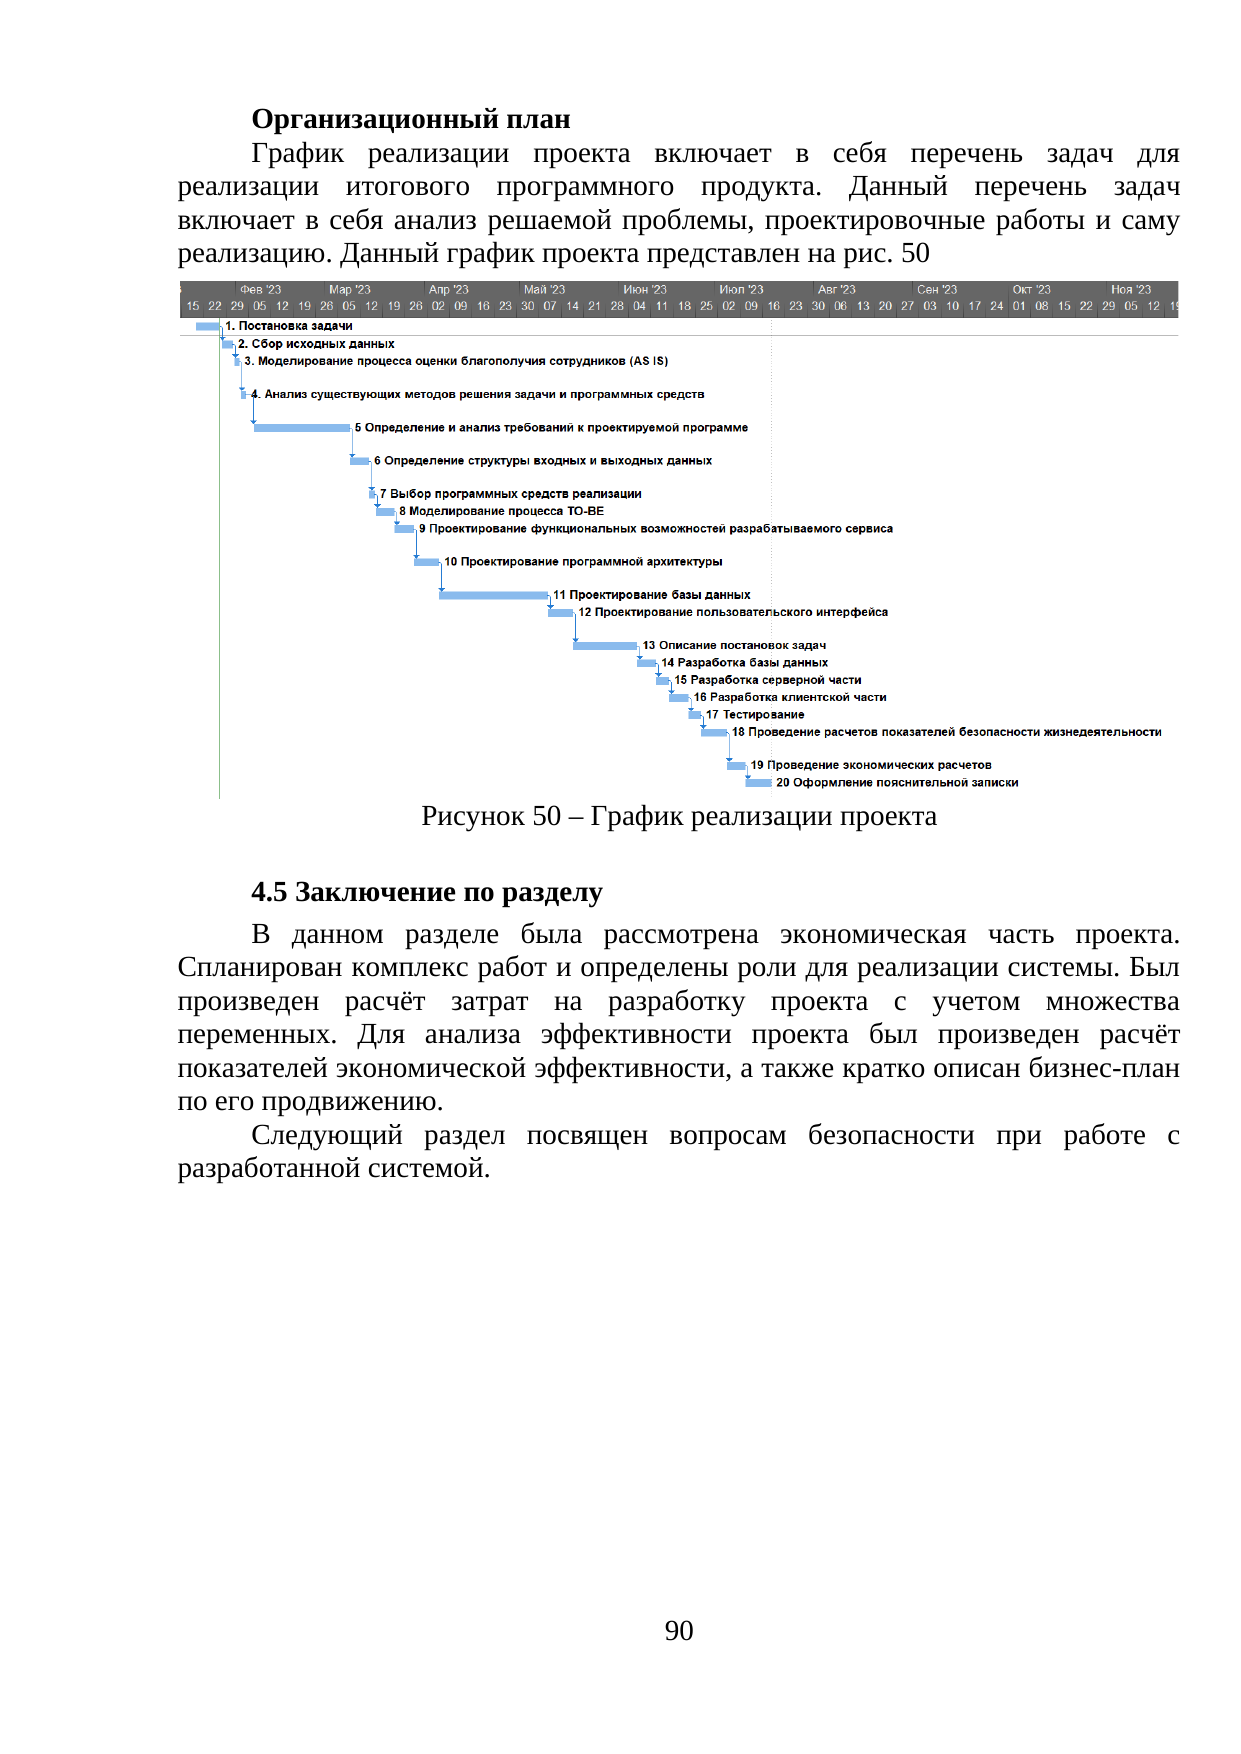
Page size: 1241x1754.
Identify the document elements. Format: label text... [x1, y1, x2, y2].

subtitle 4.5 Заключение по разделу [177, 874, 1181, 907]
text Организационный план [177, 101, 1181, 135]
text В данном разделе была рассмотрена экономическая часть проекта. Спланирован комплекс работ и определены роли для реализации системы. Был произведен расчёт затрат на разработку проекта с учетом множества переменных. Для анализа эффективности проекта был произведен расчёт показателей экономической эффективности, а также кратко описан бизнес-план по его продвижению. [177, 916, 1181, 1117]
picture [180, 281, 1179, 799]
text График реализации проекта включает в себя перечень задач для реализации итогового программного продукта. Данный перечень задач включает в себя анализ решаемой проблемы, проектировочные работы и саму реализацию. Данный график проекта представлен на рис. 50 [177, 135, 1181, 269]
text Следующий раздел посвящен вопросам безопасности при работе с разработанной системой. [177, 1117, 1181, 1184]
